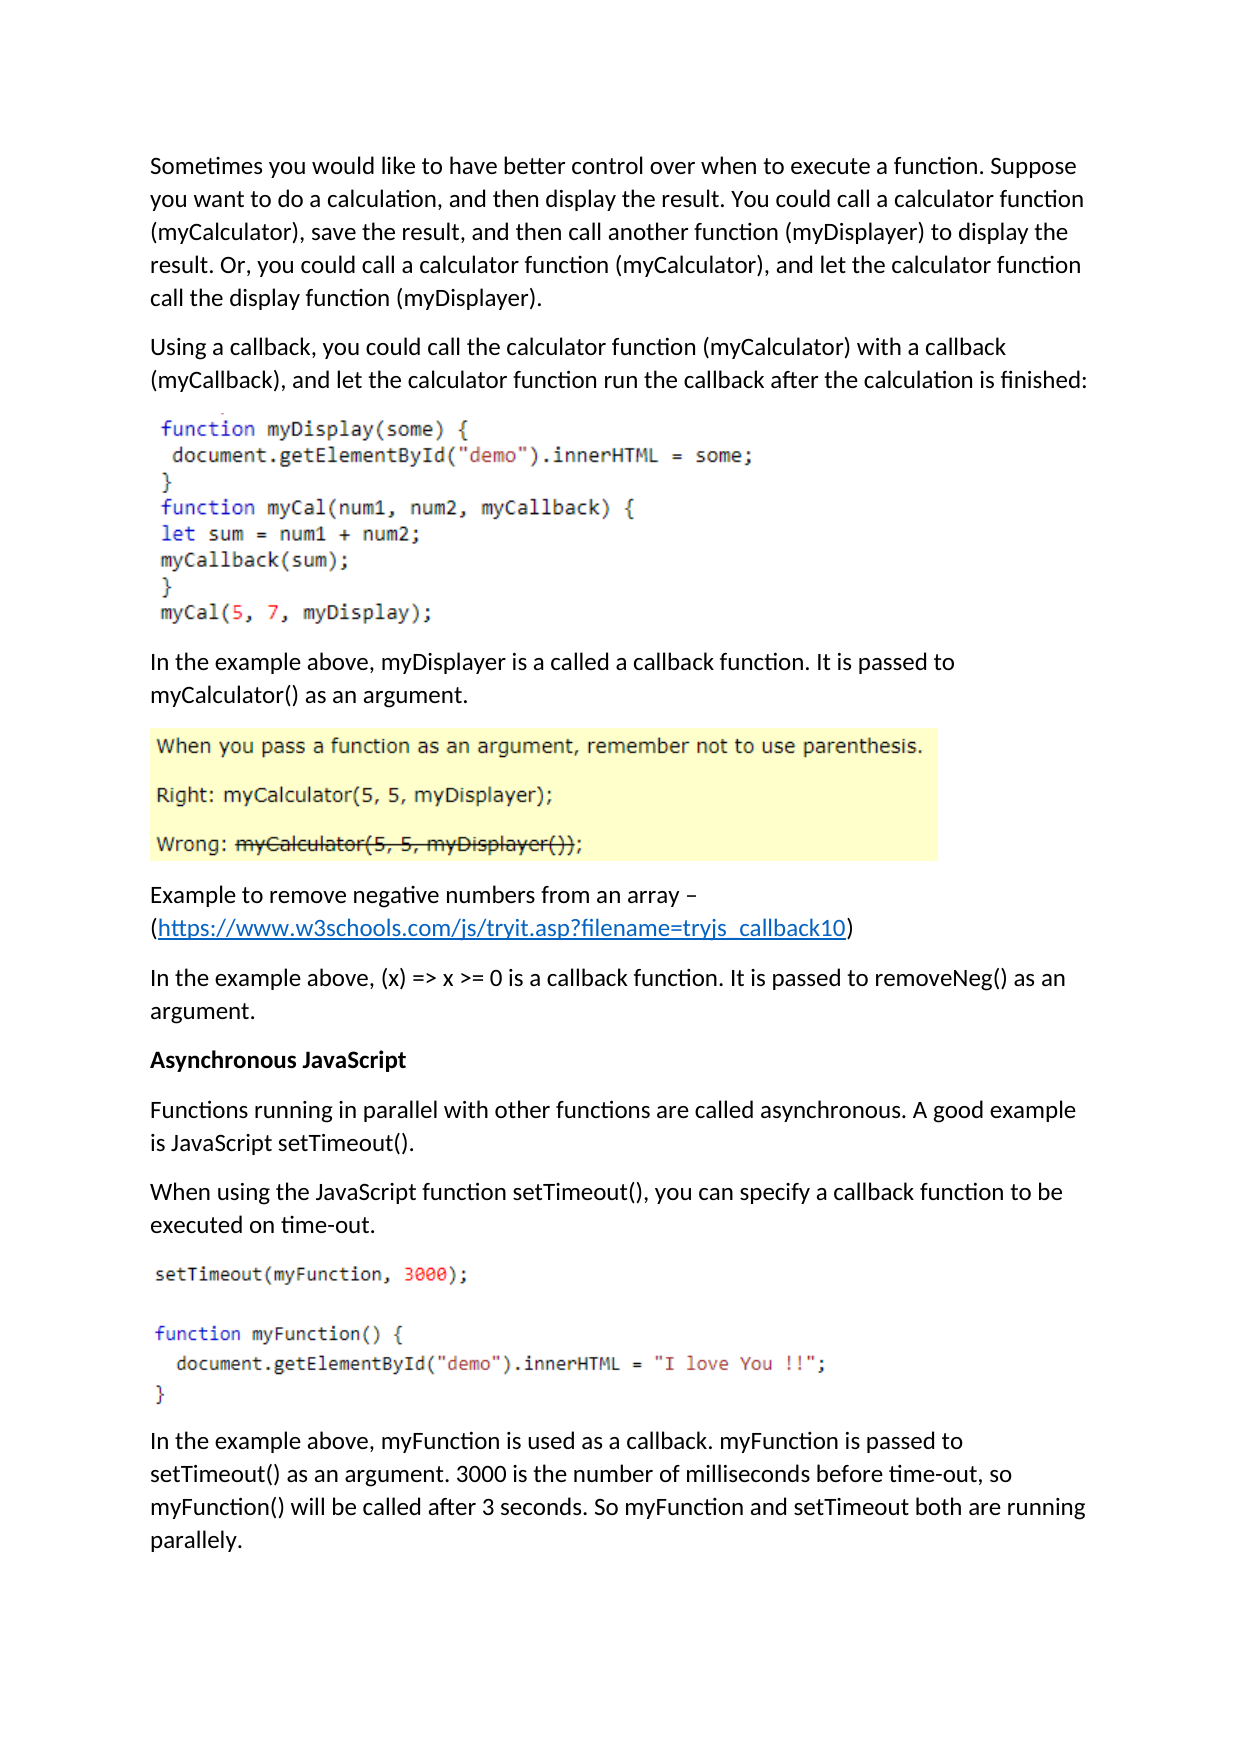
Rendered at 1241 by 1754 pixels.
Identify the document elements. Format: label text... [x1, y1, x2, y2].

text In the example above, myDisplayer is a called a callback function. It is passed to myCalculator() as an argument. [150, 646, 1090, 709]
text Using a callback, you could call the calculator function (myCalculator) with a callback (myCallback), and let the calculator function run the callback after the calculation is finished: [150, 331, 1090, 395]
text Asynchronous JavaScript [150, 1044, 1090, 1075]
text Sometimes you would like to have better control over when to execute a function. Suppose you want to do a calculation, and then display the result. You could call a calculator function (myCalculator), save the result, and then call another function (myDisplayer) to display the result. Or, you could call a calculator function (myCalculator), and let the calculator function call the display function (myDisplayer). [150, 150, 1090, 312]
text Functions running in parallel with other functions are called asynchronous. A good example is JavaScript setTimeout(). [150, 1094, 1090, 1157]
text In the example above, myFunction is used as a callback. myFunction is passed to setTimeout() as an argument. 3000 is the number of milliseconds before time-out, so myFunction() will be called after 3 seconds. So myFunction and setTimeout both are running parallely. [150, 1425, 1090, 1554]
text In the example above, (x) => x >= 0 is a callback function. It is passed to removeNeg() as an argument. [150, 962, 1090, 1025]
picture [150, 728, 939, 861]
picture [150, 1259, 829, 1407]
text Example to remove negative numbers from an array – (https://www.w3schools.com/js/tryit.asp?filename=tryjs_callback10) [150, 879, 1090, 943]
picture [150, 413, 763, 627]
text When using the JavaScript function setTimeout(), you can specify a callback function to be executed on time-out. [150, 1177, 1090, 1240]
